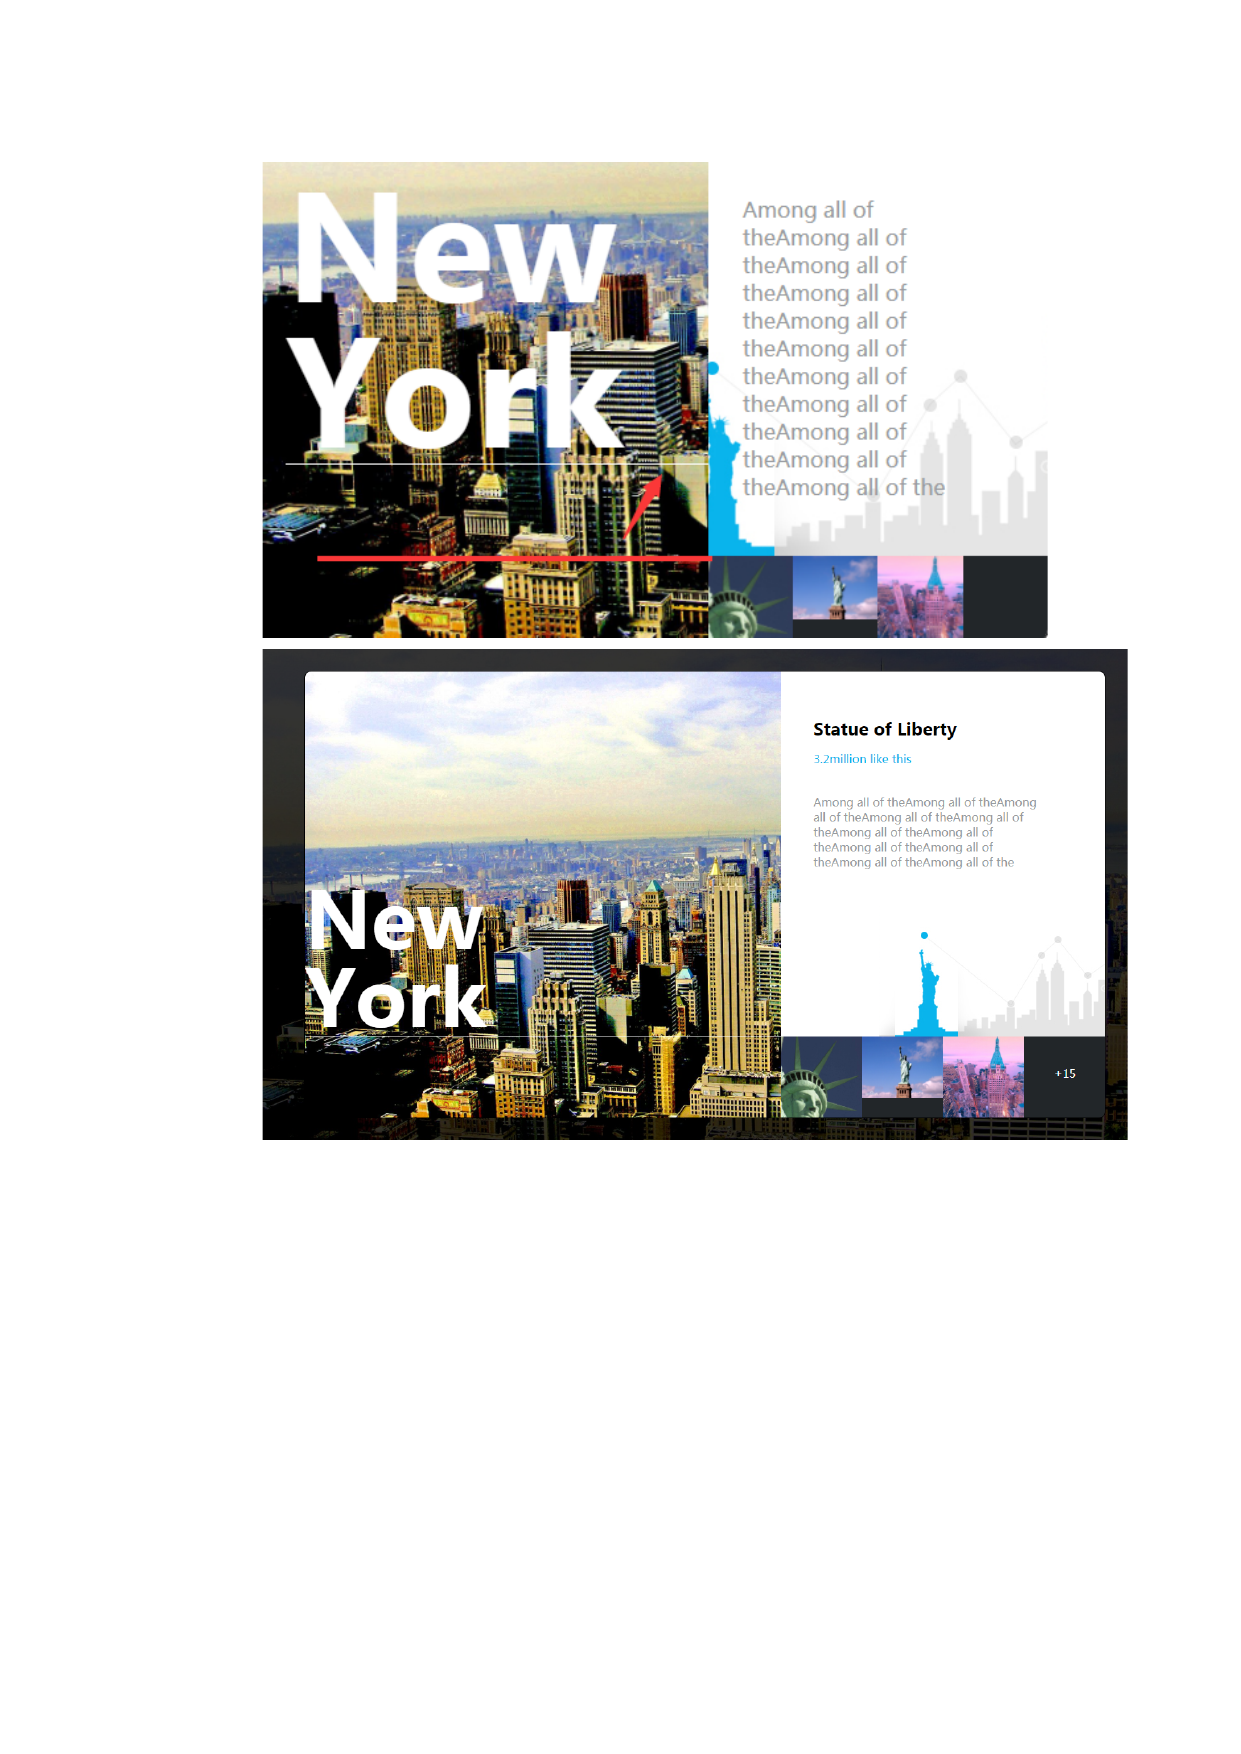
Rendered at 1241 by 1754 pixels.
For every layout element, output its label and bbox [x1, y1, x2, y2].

picture [262, 162, 1048, 638]
picture [262, 649, 1128, 1140]
